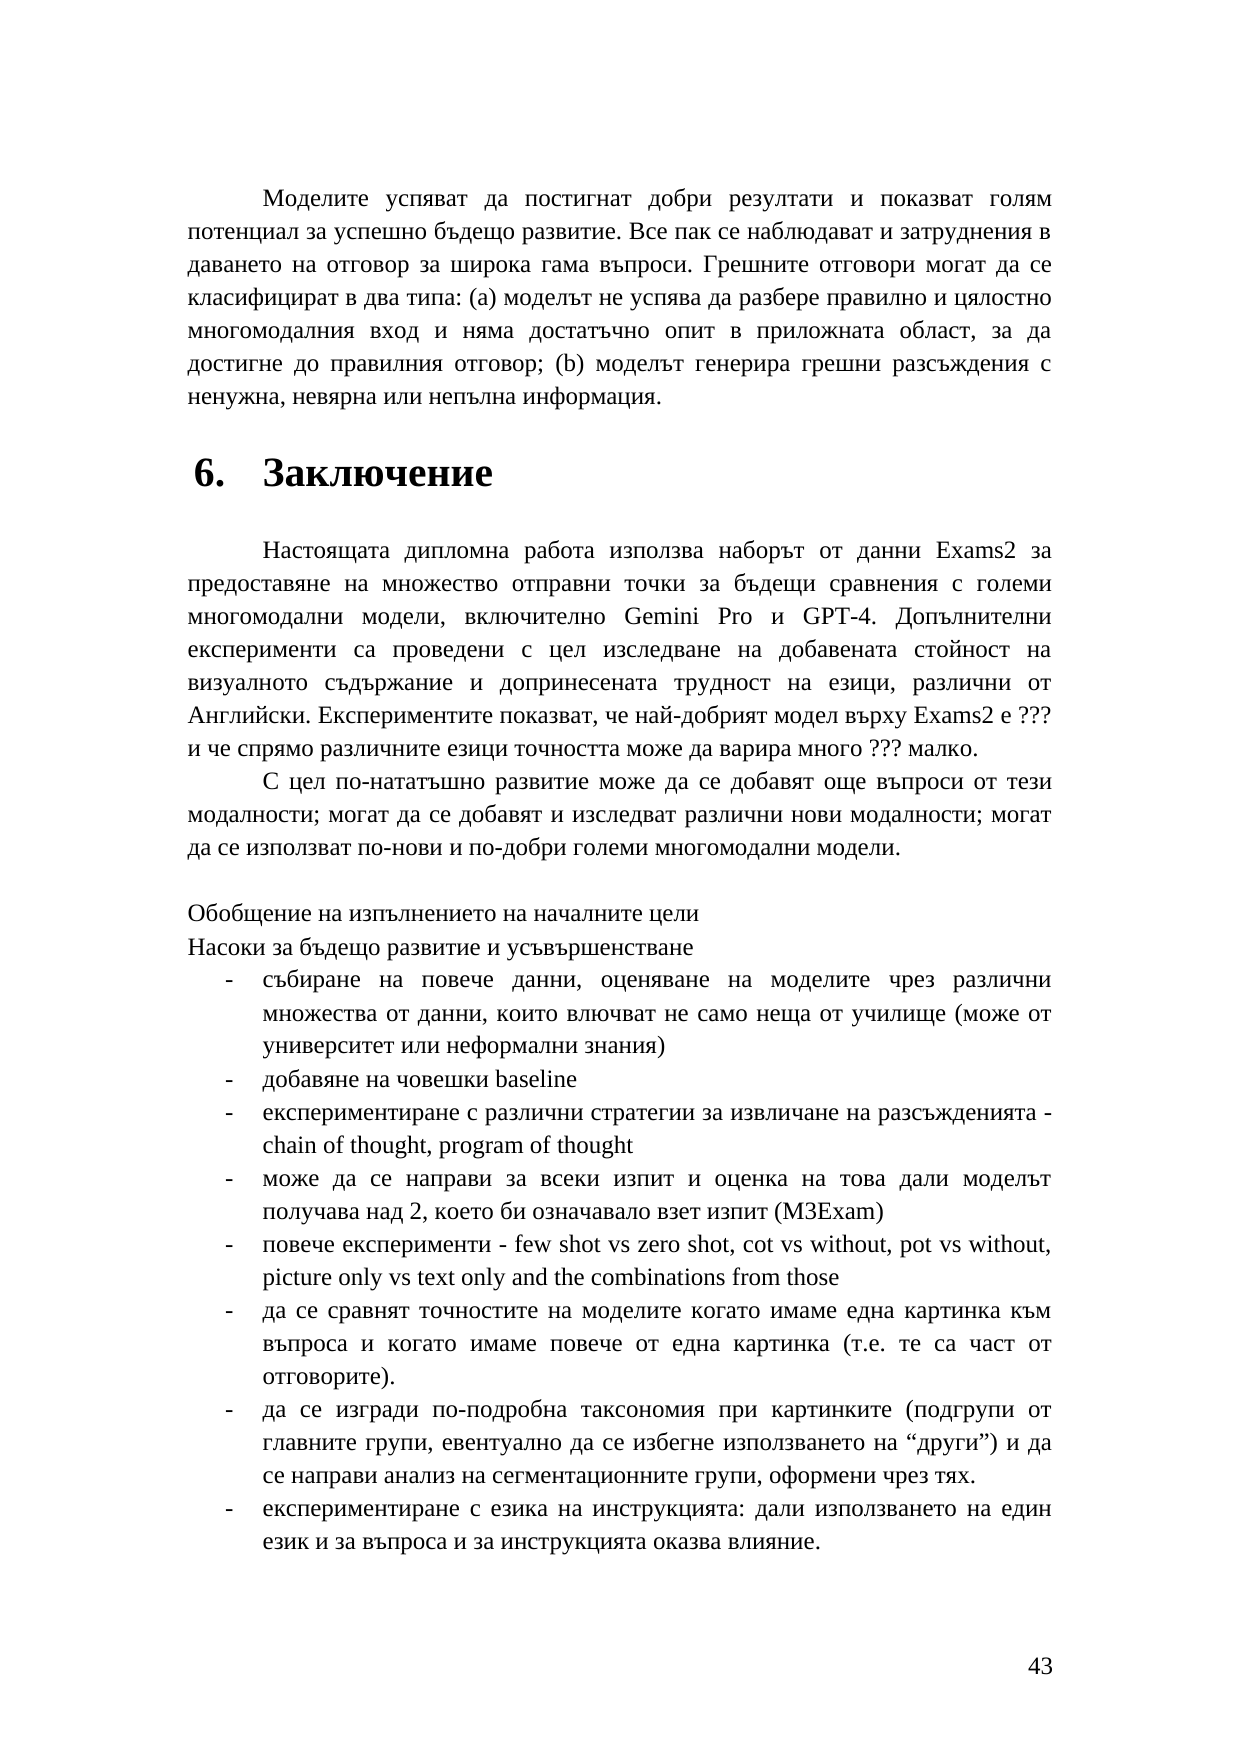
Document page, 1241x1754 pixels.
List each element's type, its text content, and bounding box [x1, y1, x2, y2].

list да се сравнят точностите на моделите когато имаме една картинка към въпроса и когато имаме повече от една картинка (т.е. те са част от отговорите). [225, 1295, 1053, 1389]
list експериментиране с езика на инструкцията: дали използването на един език и за въпроса и за инструкцията оказва влияние. [225, 1493, 1053, 1555]
text Обобщение на изпълнението на началните цели [187, 898, 1053, 927]
list може да се направи за всеки изпит и оценка на това дали моделът получава над 2, което би означавало взет изпит (M3Exam) [225, 1163, 1053, 1224]
list повече експерименти - few shot vs zero shot, cot vs without, pot vs without, picture only vs text only and the combinations from those [225, 1229, 1053, 1291]
list да се изгради по-подробна таксономия при картинките (подгрупи от главните групи, евентуално да се избегне използването на “други”) и да се направи анализ на сегментационните групи, оформени чрез тях. [225, 1394, 1053, 1489]
list експериментиране с различни стратегии за извличане на разсъжденията - chain of thought, program of thought [225, 1097, 1053, 1158]
text С цел по-нататъшно развитие може да се добавят още въпроси от тези модалности; могат да се добавят и изследват различни нови модалности; могат да се използват по-нови и по-добри големи многомодални модели. [187, 766, 1053, 861]
subtitle Заключение [225, 447, 1053, 495]
text Моделите успяват да постигнат добри резултати и показват голям потенциал за успешно бъдещо развитие. Все пак се наблюдават и затруднения в даването на отговор за широка гама въпроси. Грешните отговори могат да се класифицират в два типа: (a) моделът не успява да разбере правилно и цялостно многомодалния вход и няма достатъчно опит в приложната област, за да достигне до правилния отговор; (b) моделът генерира грешни разсъждения с ненужна, невярна или непълна информация. [187, 183, 1053, 410]
text Настоящата дипломна работа използва наборът от данни Exams2 за предоставяне на множество отправни точки за бъдещи сравнения с големи многомодални модели, включително Gemini Pro и GPT-4. Допълнителни експерименти са проведени с цел изследване на добавената стойност на визуалното съдържание и допринесената трудност на езици, различни от Английски. Експериментите показват, че най-добрият модел върху Exams2 е ??? и че спрямо различните езици точността може да варира много ??? малко. [187, 535, 1053, 762]
list добавяне на човешки baseline [225, 1064, 1053, 1092]
text Насоки за бъдещо развитие и усъвършенстване [187, 932, 1053, 960]
list събиране на повече данни, оценяване на моделите чрез различни множества от данни, които влючват не само неща от училище (може от университет или неформални знания) [225, 964, 1053, 1059]
